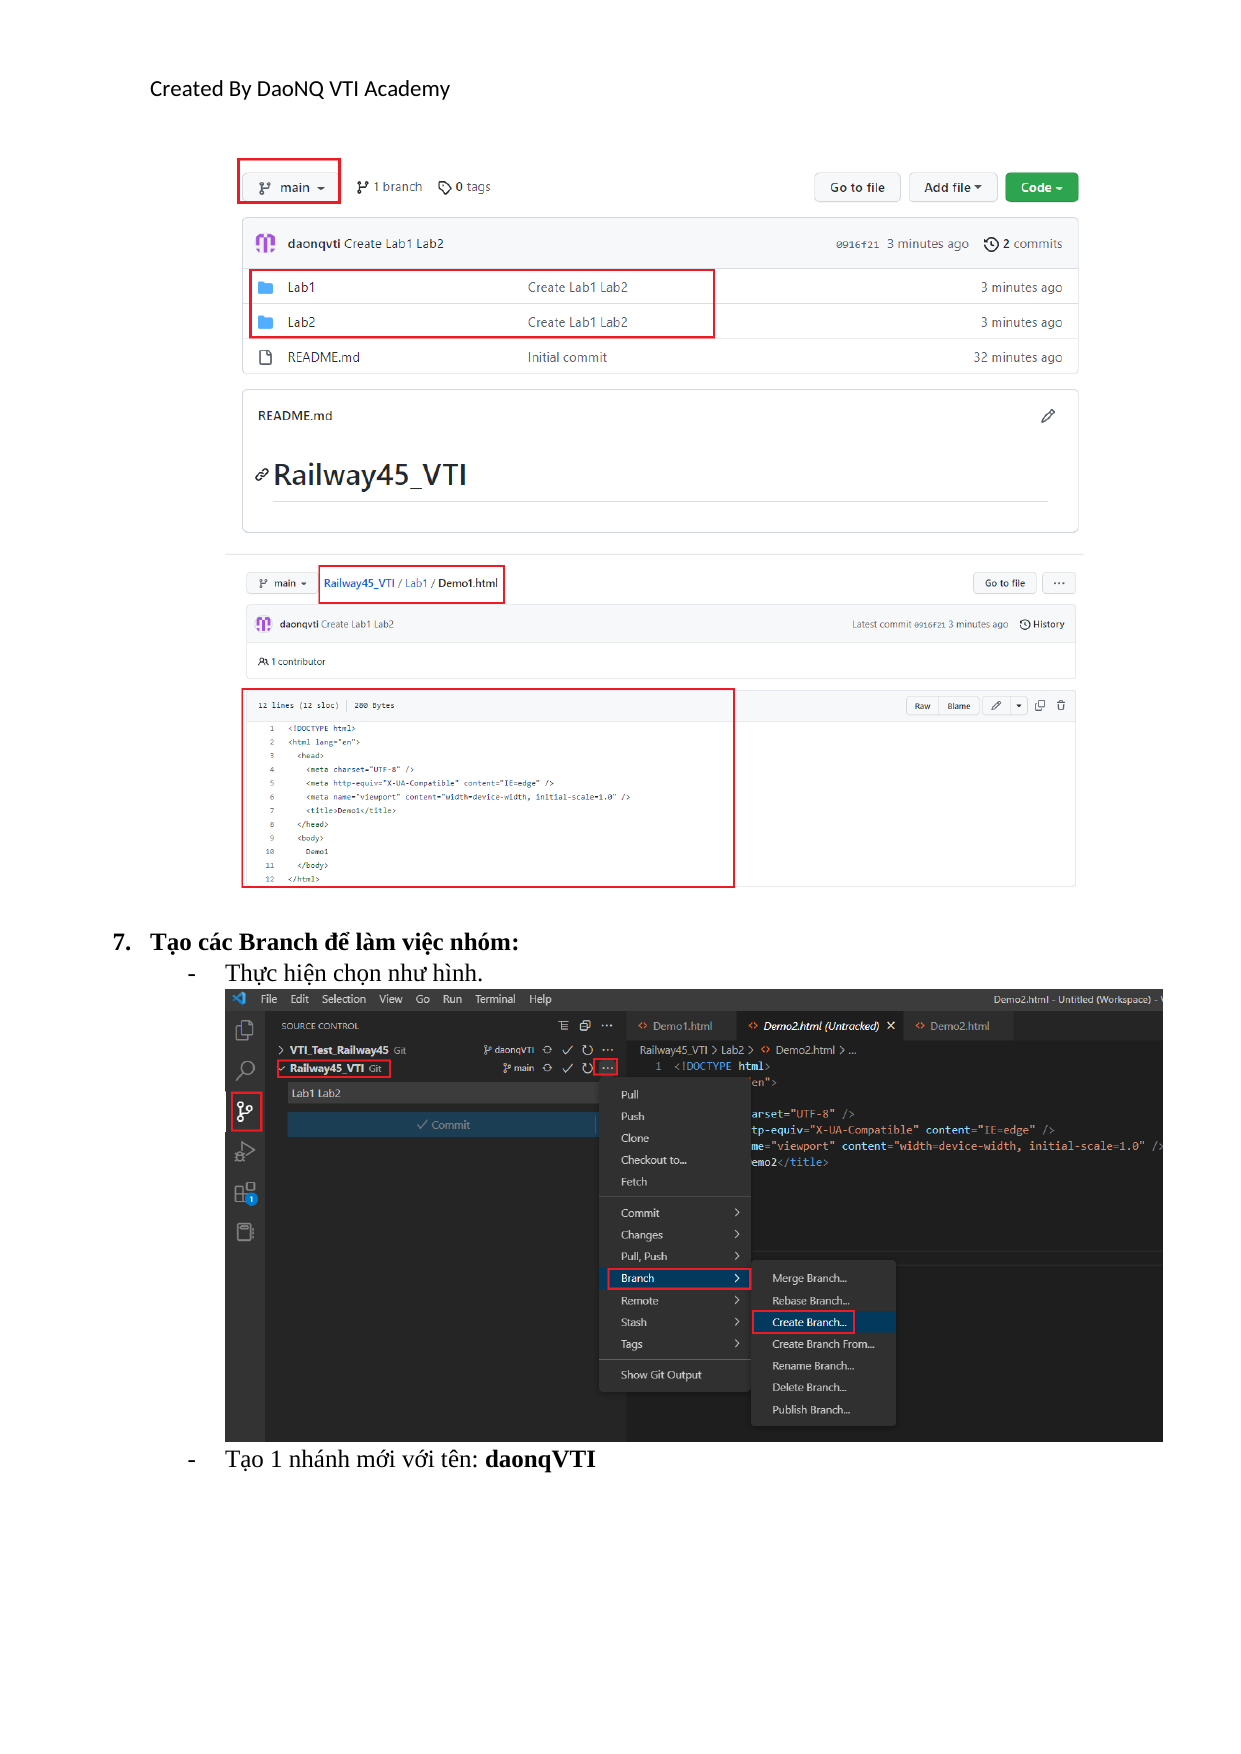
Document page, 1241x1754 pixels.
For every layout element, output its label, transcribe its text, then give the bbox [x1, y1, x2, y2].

list Thực hiện chọn như hình. [187, 958, 1090, 987]
list Tạo 1 nhánh mới với tên: daonqVTI [187, 1444, 1090, 1473]
picture [225, 553, 1084, 895]
picture [225, 150, 1084, 552]
list Tạo các Branch để làm việc nhóm: [112, 927, 1090, 956]
picture [225, 989, 1163, 1442]
